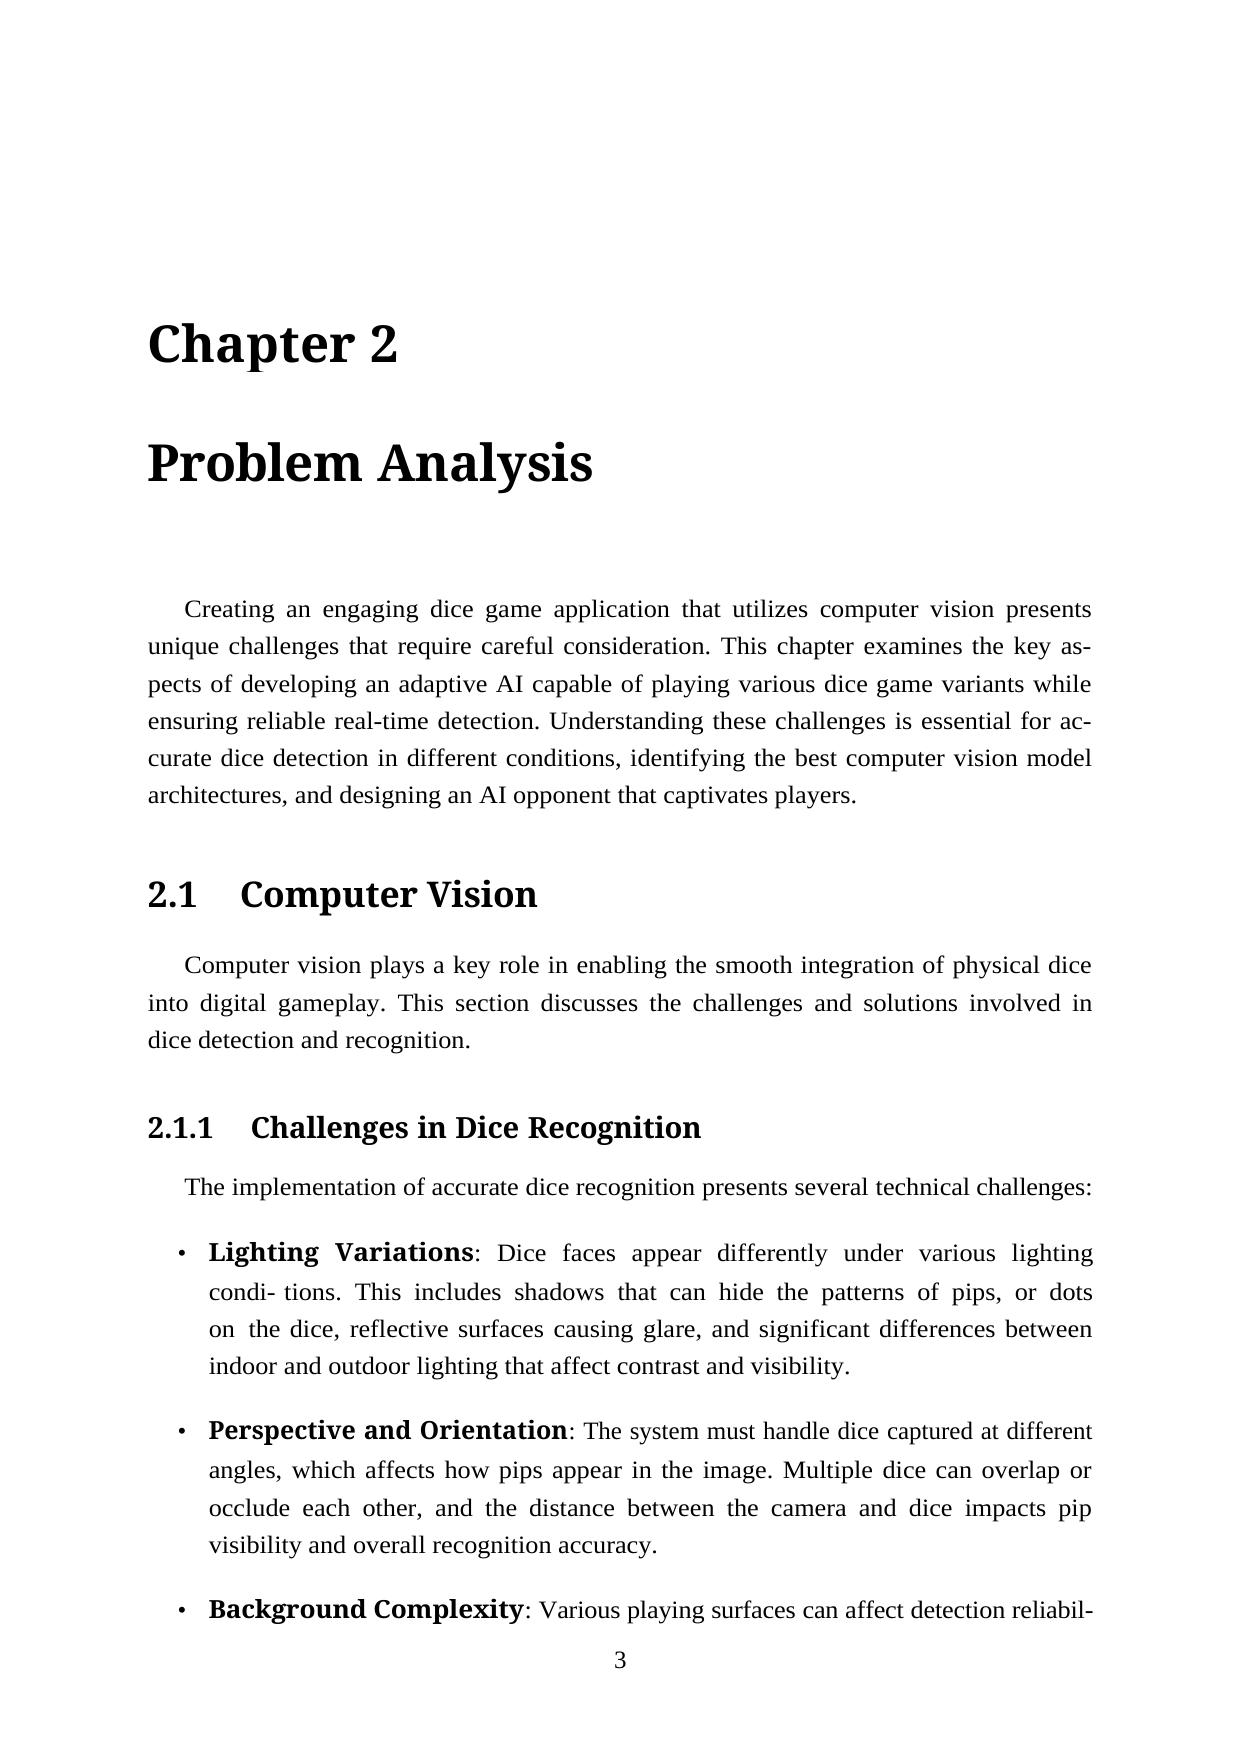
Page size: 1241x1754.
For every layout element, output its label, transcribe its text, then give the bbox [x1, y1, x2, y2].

text Creating an engaging dice game application that utilizes computer vision presents unique challenges that require careful consideration. This chapter examines the key as- pects of developing an adaptive AI capable of playing various dice game variants while ensuring reliable real-time detection. Understanding these challenges is essential for ac- curate dice detection in different conditions, identifying the best computer vision model architectures, and designing an AI opponent that captivates players. [148, 594, 1093, 809]
list Perspective and Orientation: The system must handle dice captured at different angles, which affects how pips appear in the image. Multiple dice can overlap or occlude each other, and the distance between the camera and dice impacts pip visibility and overall recognition accuracy. [177, 1413, 1093, 1559]
text Problem Analysis [148, 427, 1240, 496]
list Lighting Variations: Dice faces appear differently under various lighting condi- tions. This includes shadows that can hide the patterns of pips, or dots on the dice, reflective surfaces causing glare, and significant differences between indoor and outdoor lighting that affect contrast and visibility. [177, 1234, 1093, 1380]
subtitle Computer Vision [148, 870, 1240, 918]
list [177, 1592, 1093, 1626]
text The implementation of accurate dice recognition presents several technical challenges: [184, 1172, 1240, 1201]
text Computer vision plays a key role in enabling the smooth integration of physical dice into digital gameplay. This section discusses the challenges and solutions involved in dice detection and recognition. [148, 951, 1093, 1054]
subtitle Challenges in Dice Recognition [148, 1107, 1240, 1147]
